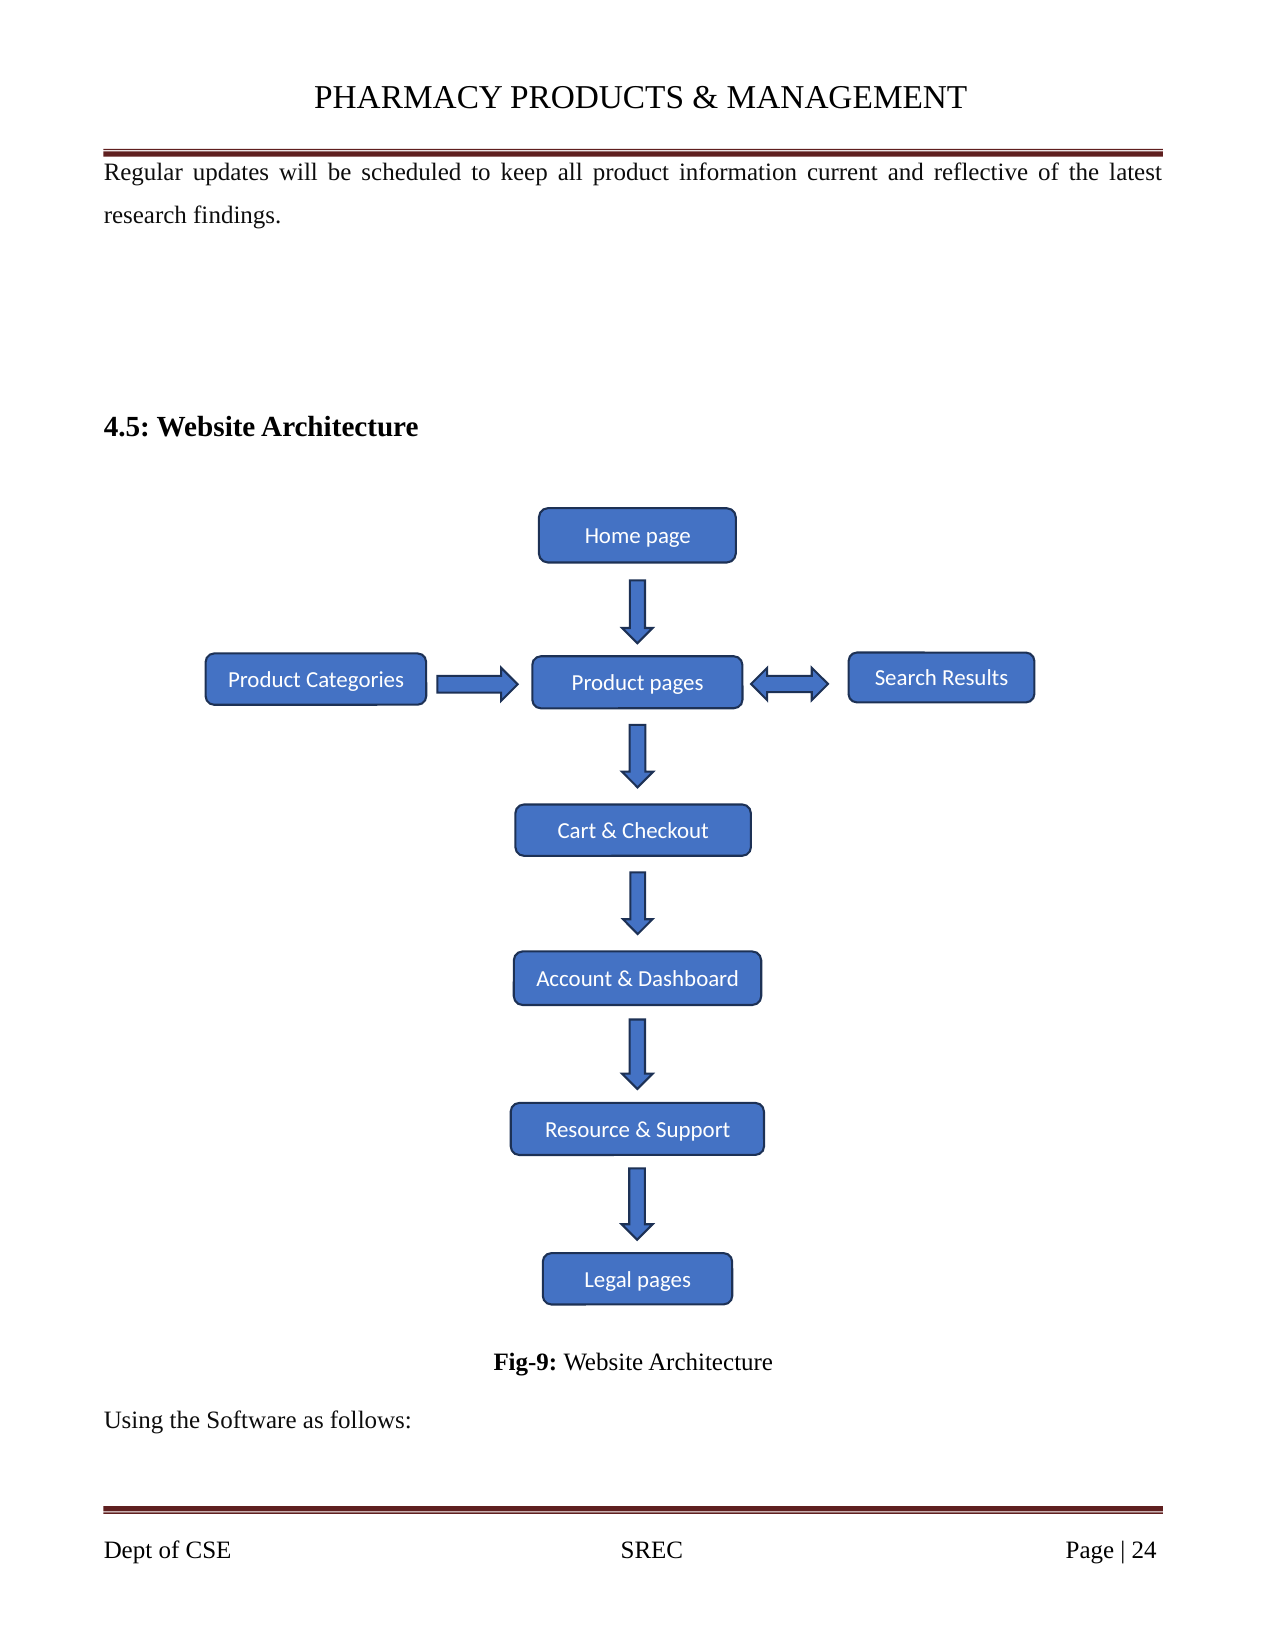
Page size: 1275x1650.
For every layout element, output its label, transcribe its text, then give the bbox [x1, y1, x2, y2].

text 4.5: Website Architecture [103, 409, 1163, 442]
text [103, 157, 1163, 228]
text Fig-9: Website Architecture [103, 1347, 1163, 1376]
text Using the Software as follows: [103, 1405, 1163, 1434]
